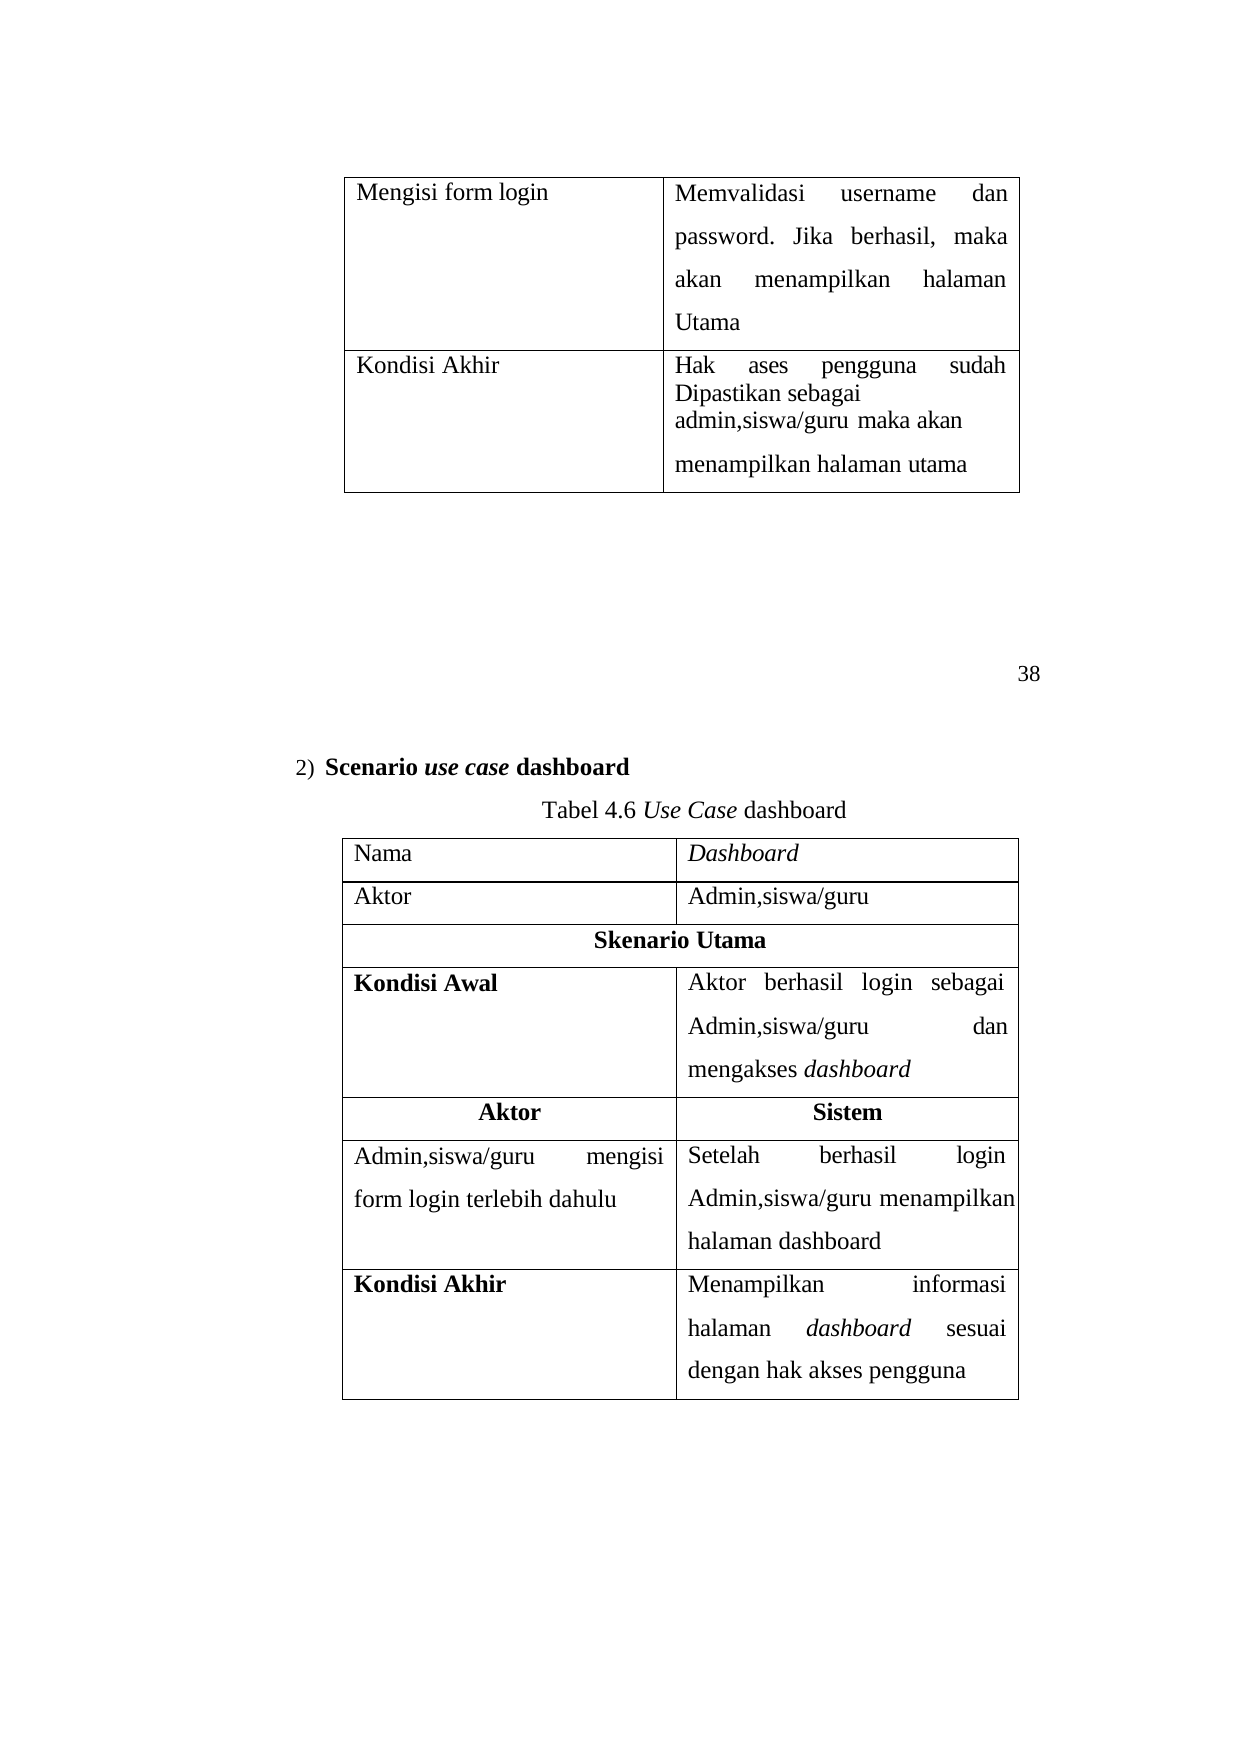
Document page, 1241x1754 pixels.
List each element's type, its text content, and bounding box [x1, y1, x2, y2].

table_cell Aktor berhasil login sebagai Admin,siswa/guru dan mengakses dashboard [677, 968, 1018, 1097]
table_cell Aktor [343, 883, 676, 924]
table_cell Hak ases pengguna sudah Dipastikan sebagai admin,siswa/guru maka akan menampilkan halaman utama [664, 351, 1019, 492]
table_cell Memvalidasi username dan password. Jika berhasil, maka akan menampilkan halaman Utama [664, 178, 1019, 350]
table_cell Kondisi Awal [343, 968, 676, 1097]
table_header Dashboard [677, 839, 1018, 881]
table_header Nama [343, 839, 676, 881]
table_cell Kondisi Akhir [345, 351, 663, 492]
list Scenario use case dashboard [295, 752, 1063, 781]
table_cell Kondisi Akhir [343, 1270, 676, 1399]
table_cell Mengisi form login [345, 178, 663, 350]
list Tabel 4.6 Use Case dashboard [325, 795, 1063, 824]
table_cell Admin,siswa/guru mengisi form login terlebih dahulu [343, 1141, 676, 1269]
table_cell Setelah berhasil login Admin,siswa/guru menampilkan halaman dashboard [677, 1141, 1018, 1269]
table_cell Admin,siswa/guru [677, 883, 1018, 924]
table_cell Sistem [677, 1098, 1018, 1140]
table_cell Skenario Utama [343, 925, 1018, 967]
table_cell Menampilkan informasi halaman dashboard sesuai dengan hak akses pengguna [677, 1270, 1018, 1399]
table_cell Aktor [343, 1098, 676, 1140]
